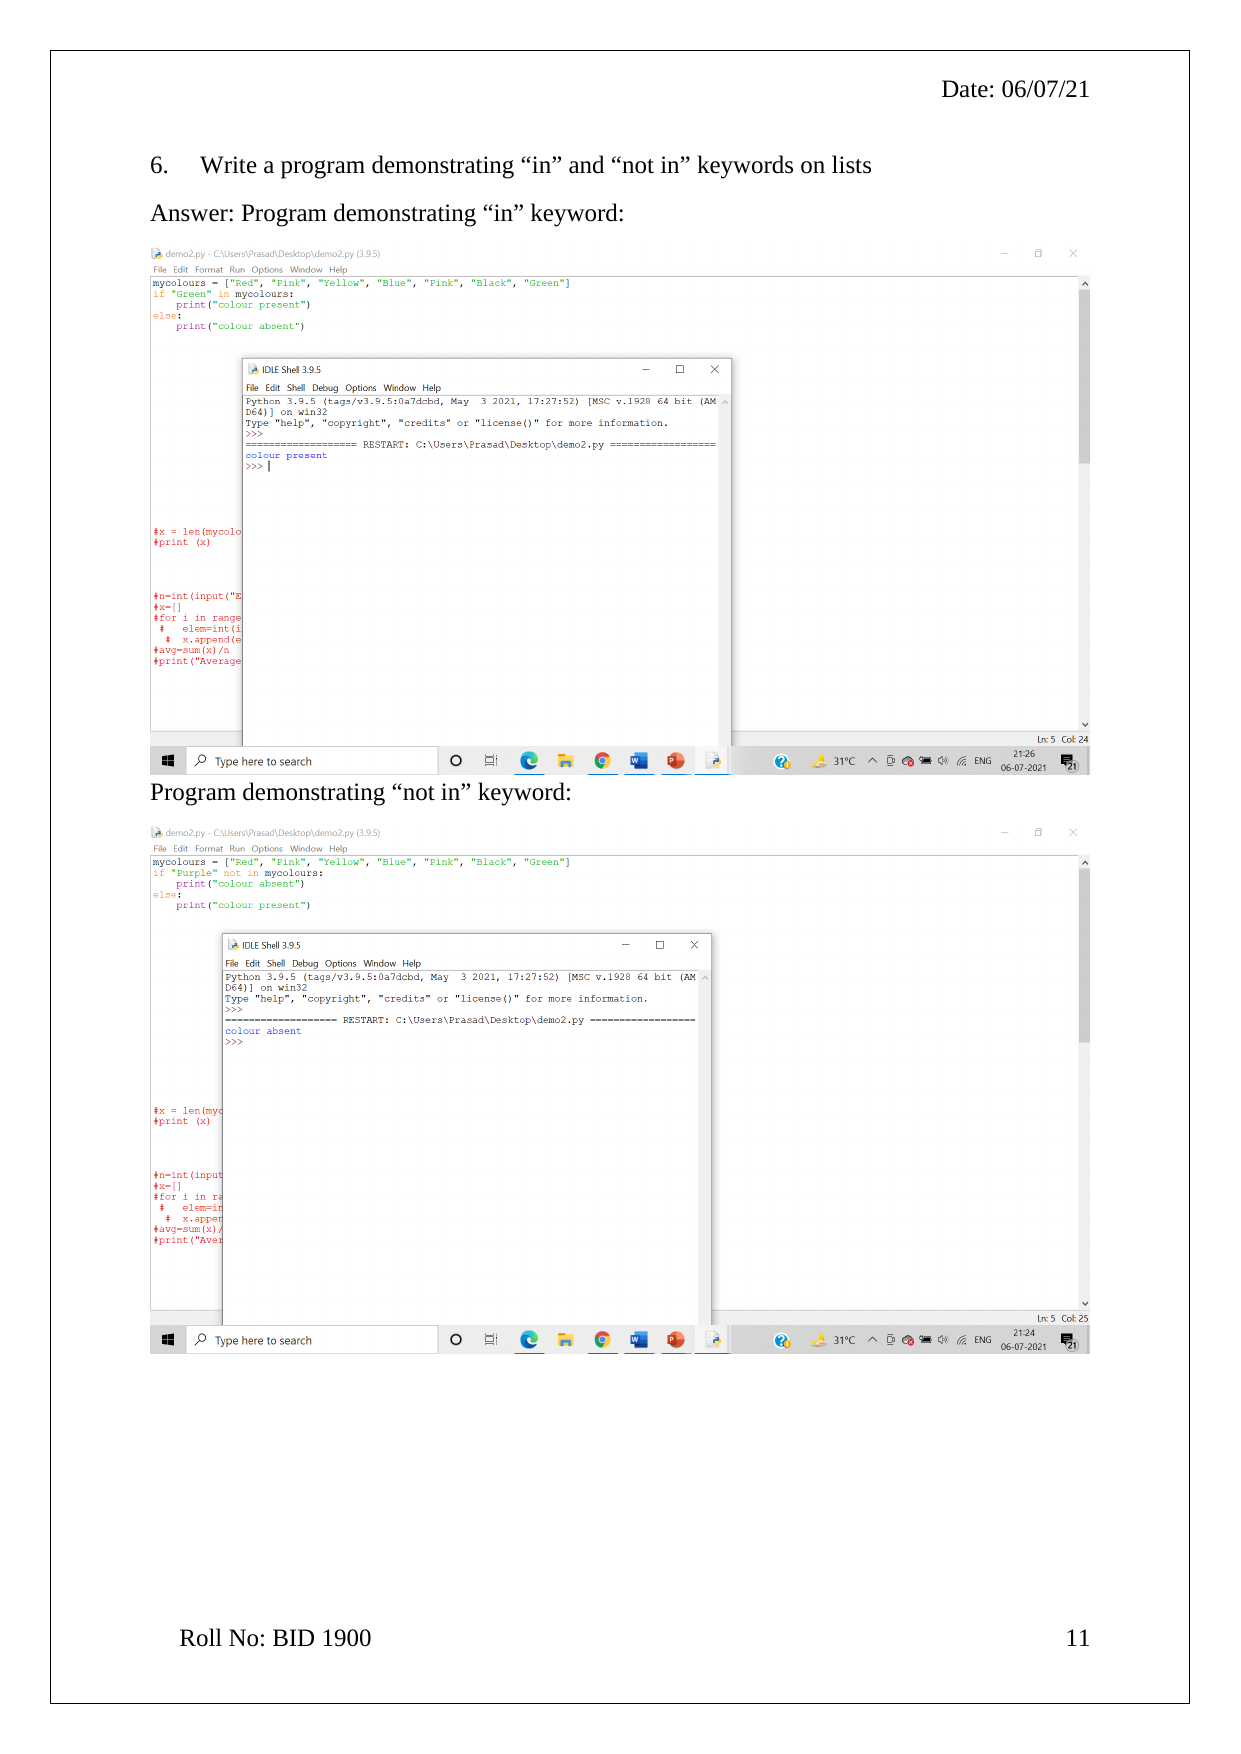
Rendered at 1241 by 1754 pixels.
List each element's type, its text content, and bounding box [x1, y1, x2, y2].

text 6. Write a program demonstrating “in” and “not in” keywords on lists [150, 150, 1090, 179]
picture [150, 245, 1091, 775]
text Program demonstrating “not in” keyword: [150, 775, 1090, 805]
text Answer: Program demonstrating “in” keyword: [150, 198, 1090, 226]
picture [150, 824, 1091, 1354]
